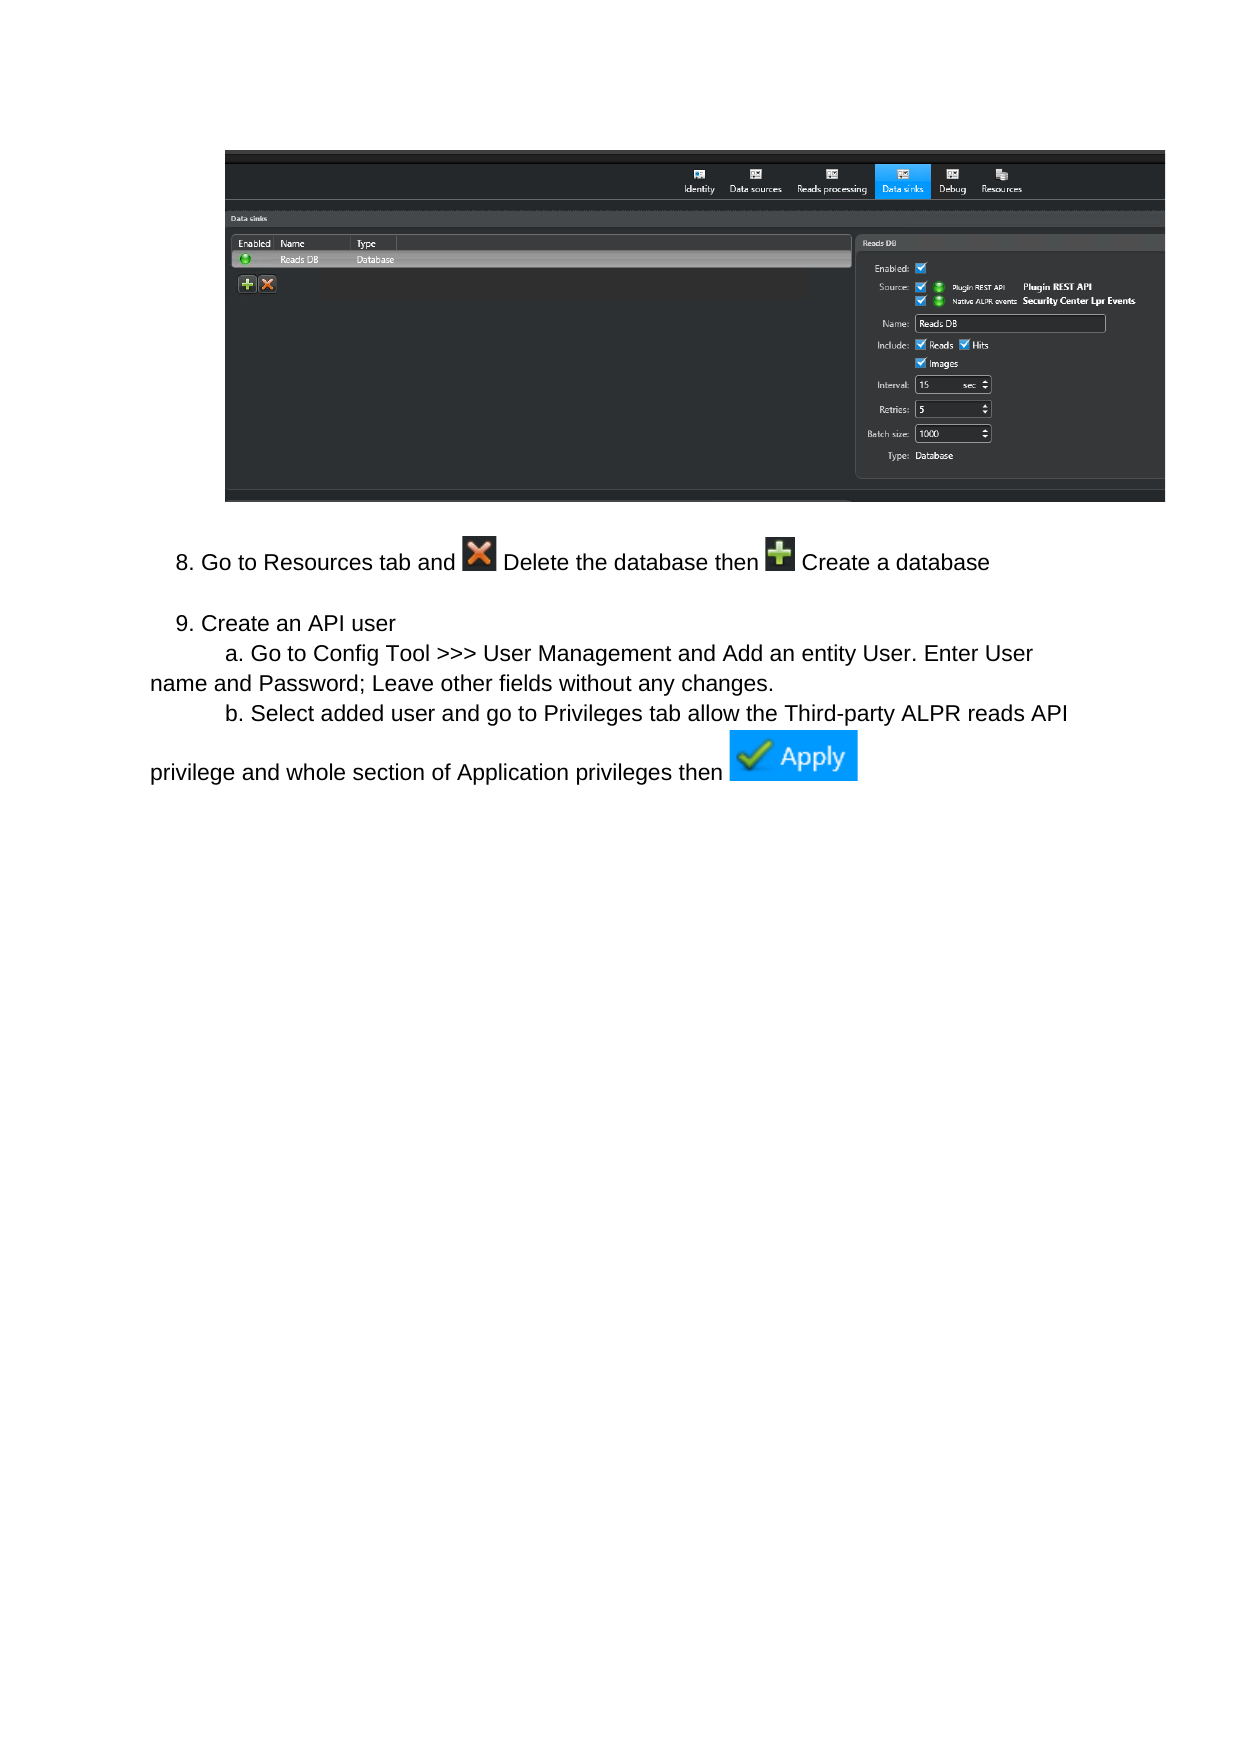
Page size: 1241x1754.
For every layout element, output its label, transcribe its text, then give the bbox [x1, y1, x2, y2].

picture [729, 730, 858, 781]
picture [765, 537, 795, 571]
text b. Select added user and go to Privileges tab allow the Third-party ALPR reads API privilege and whole section of Application privileges then [150, 700, 1090, 785]
picture [462, 536, 497, 571]
text a. Go to Config Tool >>> User Management and Add an entity User. Enter User name and Password; Leave other fields without any changes. [150, 640, 1090, 696]
picture [225, 150, 1166, 502]
text 9. Create an API user [150, 609, 1090, 636]
text 8. Go to Resources tab and Delete the database then Create a database [150, 536, 1090, 575]
